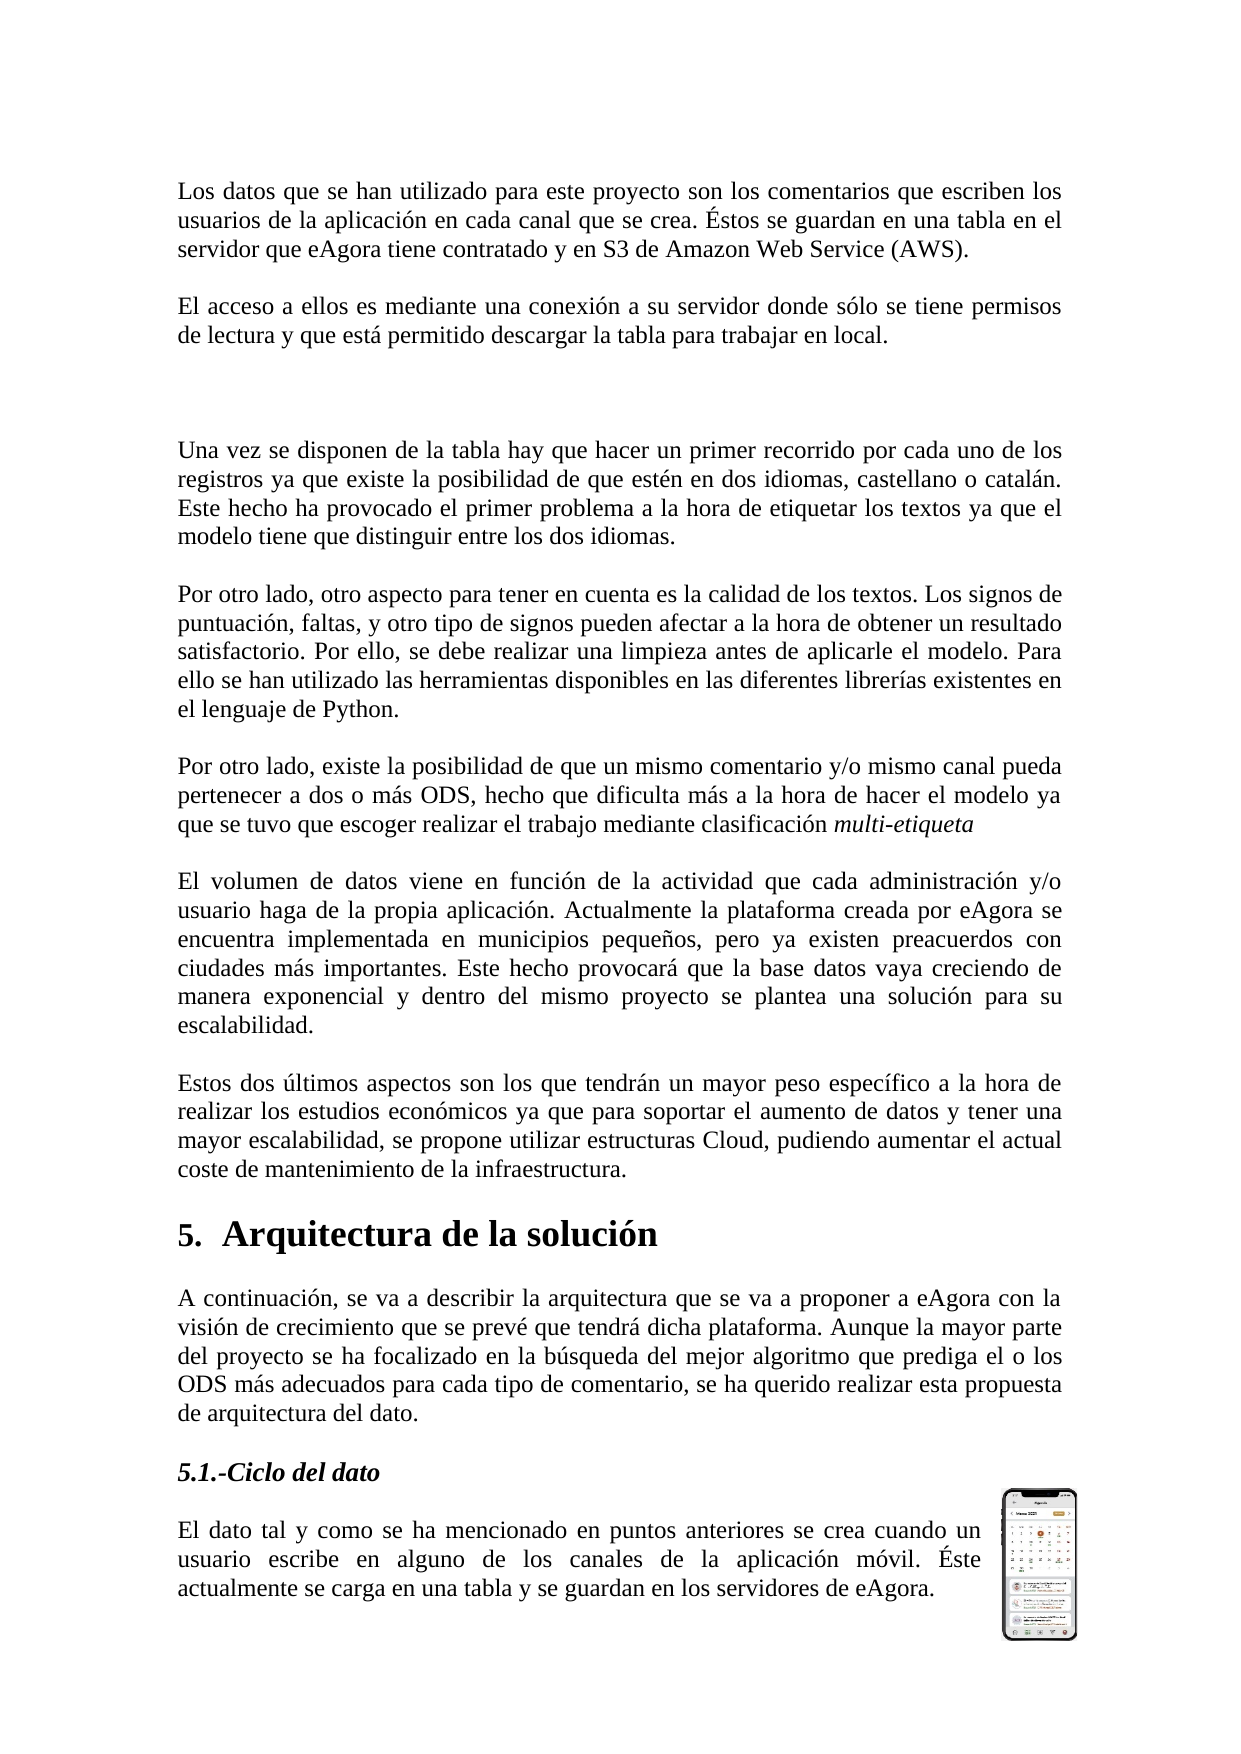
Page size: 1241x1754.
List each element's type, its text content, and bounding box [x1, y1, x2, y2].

text Los datos que se han utilizado para este proyecto son los comentarios que escriben los usuarios de la aplicación en cada canal que se crea. Éstos se guardan en una tabla en el servidor que eAgora tiene contratado y en S3 de Amazon Web Service (AWS). [177, 176, 1063, 263]
text A continuación, se va a describir la arquitectura que se va a proponer a eAgora con la visión de crecimiento que se prevé que tendrá dicha plataforma. Aunque la mayor parte del proyecto se ha focalizado en la búsqueda del mejor algoritmo que prediga el o los ODS más adecuados para cada tipo de comentario, se ha querido realizar esta propuesta de arquitectura del dato. [177, 1283, 1063, 1427]
text El dato tal y como se ha mencionado en puntos anteriores se crea cuando un usuario escribe en alguno de los canales de la aplicación móvil. Éste actualmente se carga en una tabla y se guardan en los servidores de eAgora. [177, 1516, 1001, 1602]
list Arquitectura de la solución [177, 1211, 1063, 1254]
text Una vez se disponen de la tabla hay que hacer un primer recorrido por cada uno de los registros ya que existe la posibilidad de que estén en dos idiomas, castellano o catalán. Este hecho ha provocado el primer problema a la hora de etiquetar los textos ya que el modelo tiene que distinguir entre los dos idiomas. [177, 435, 1063, 550]
text El volumen de datos viene en función de la actividad que cada administración y/o usuario haga de la propia aplicación. Actualmente la plataforma creada por eAgora se encuentra implementada en municipios pequeños, pero ya existen preacuerdos con ciudades más importantes. Este hecho provocará que la base datos vaya creciendo de manera exponencial y dentro del mismo proyecto se plantea una solución para su escalabilidad. [177, 866, 1063, 1039]
text Por otro lado, existe la posibilidad de que un mismo comentario y/o mismo canal pueda pertenecer a dos o más ODS, hecho que dificulta más a la hora de hacer el modelo ya que se tuvo que escoger realizar el trabajo mediante clasificación multi-etiqueta [177, 751, 1063, 838]
text Estos dos últimos aspectos son los que tendrán un mayor peso específico a la hora de realizar los estudios económicos ya que para soportar el aumento de datos y tener una mayor escalabilidad, se propone utilizar estructuras Cloud, pudiendo aumentar el actual coste de mantenimiento de la infraestructura. [177, 1068, 1063, 1183]
picture [1001, 1488, 1078, 1641]
text 5.1.-Ciclo del dato [177, 1456, 1063, 1487]
text Por otro lado, otro aspecto para tener en cuenta es la calidad de los textos. Los signos de puntuación, faltas, y otro tipo de signos pueden afectar a la hora de obtener un resultado satisfactorio. Por ello, se debe realizar una limpieza antes de aplicarle el modelo. Para ello se han utilizado las herramientas disponibles en las diferentes librerías existentes en el lenguaje de Python. [177, 579, 1063, 723]
text El acceso a ellos es mediante una conexión a su servidor donde sólo se tiene permisos de lectura y que está permitido descargar la tabla para trabajar en local. [177, 291, 1063, 349]
